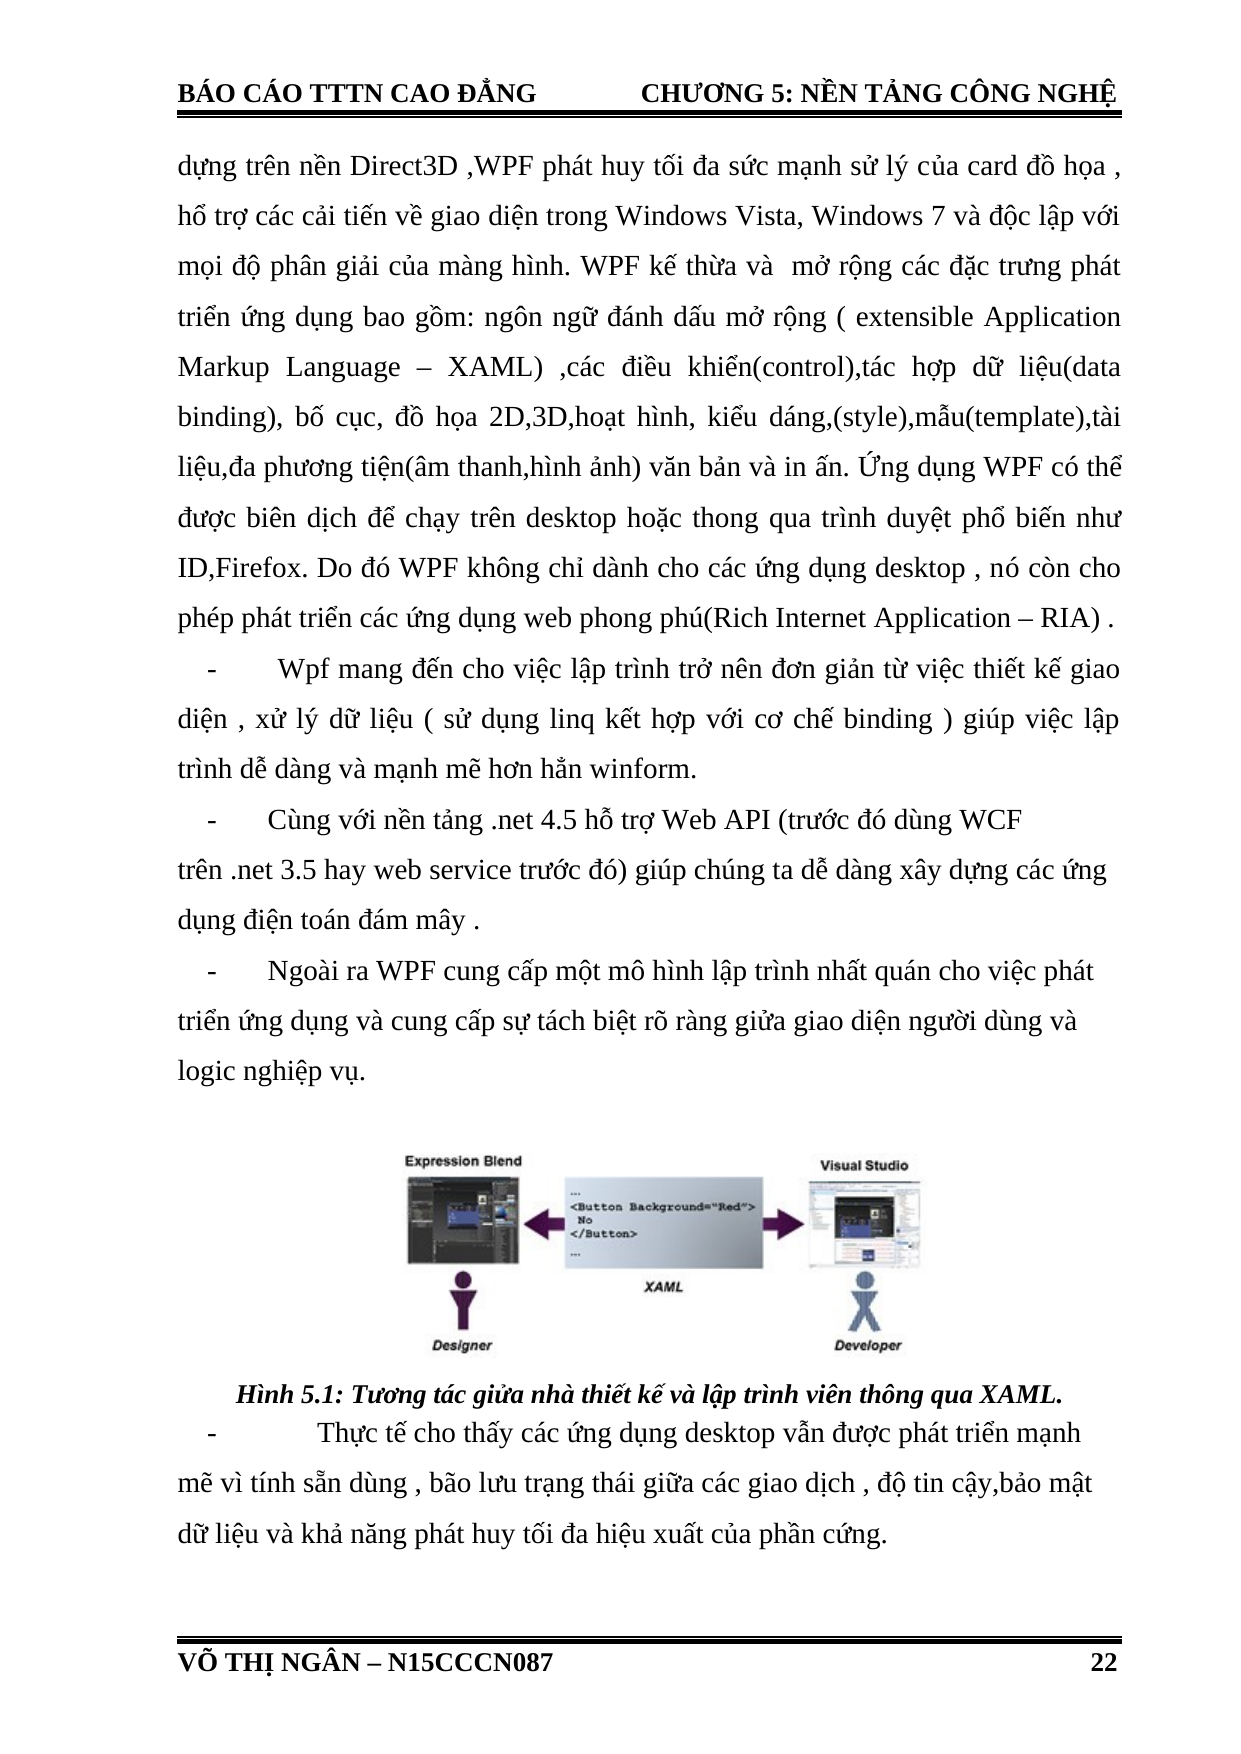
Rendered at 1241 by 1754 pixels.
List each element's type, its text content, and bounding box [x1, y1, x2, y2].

text - Ngoài ra WPF cung cấp một mô hình lập trình nhất quán cho việc phát triển ứng dụng và cung cấp sự tách biệt rõ ràng giửa giao diện người dùng và logic nghiệp vụ. [177, 953, 1122, 1087]
text Hình 5.1: Tương tác giửa nhà thiết kế và lập trình viên thông qua XAML. [177, 1378, 1122, 1409]
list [177, 148, 1122, 634]
text - Cùng với nền tảng .net 4.5 hỗ trợ Web API (trước đó dùng WCF trên .net 3.5 hay web service trước đó) giúp chúng ta dễ dàng xây dựng các ứng dụng điện toán đám mây . [177, 802, 1122, 936]
picture [401, 1153, 928, 1358]
text - Wpf mang đến cho việc lập trình trở nên đơn giản từ việc thiết kế giao diện , xử lý dữ liệu ( sử dụng linq kết hợp với cơ chế binding ) giúp việc lập trình dễ dàng và mạnh mẽ hơn hẳn winform. [177, 651, 1122, 785]
list Thực tế cho thấy các ứng dụng desktop vẫn được phát triển mạnh mẽ vì tính sẵn dùng , bão lưu trạng thái giữa các giao dịch , độ tin cậy,bảo mật dữ liệu và khả năng phát huy tối đa hiệu xuất của phần cứng. [177, 1415, 1122, 1549]
